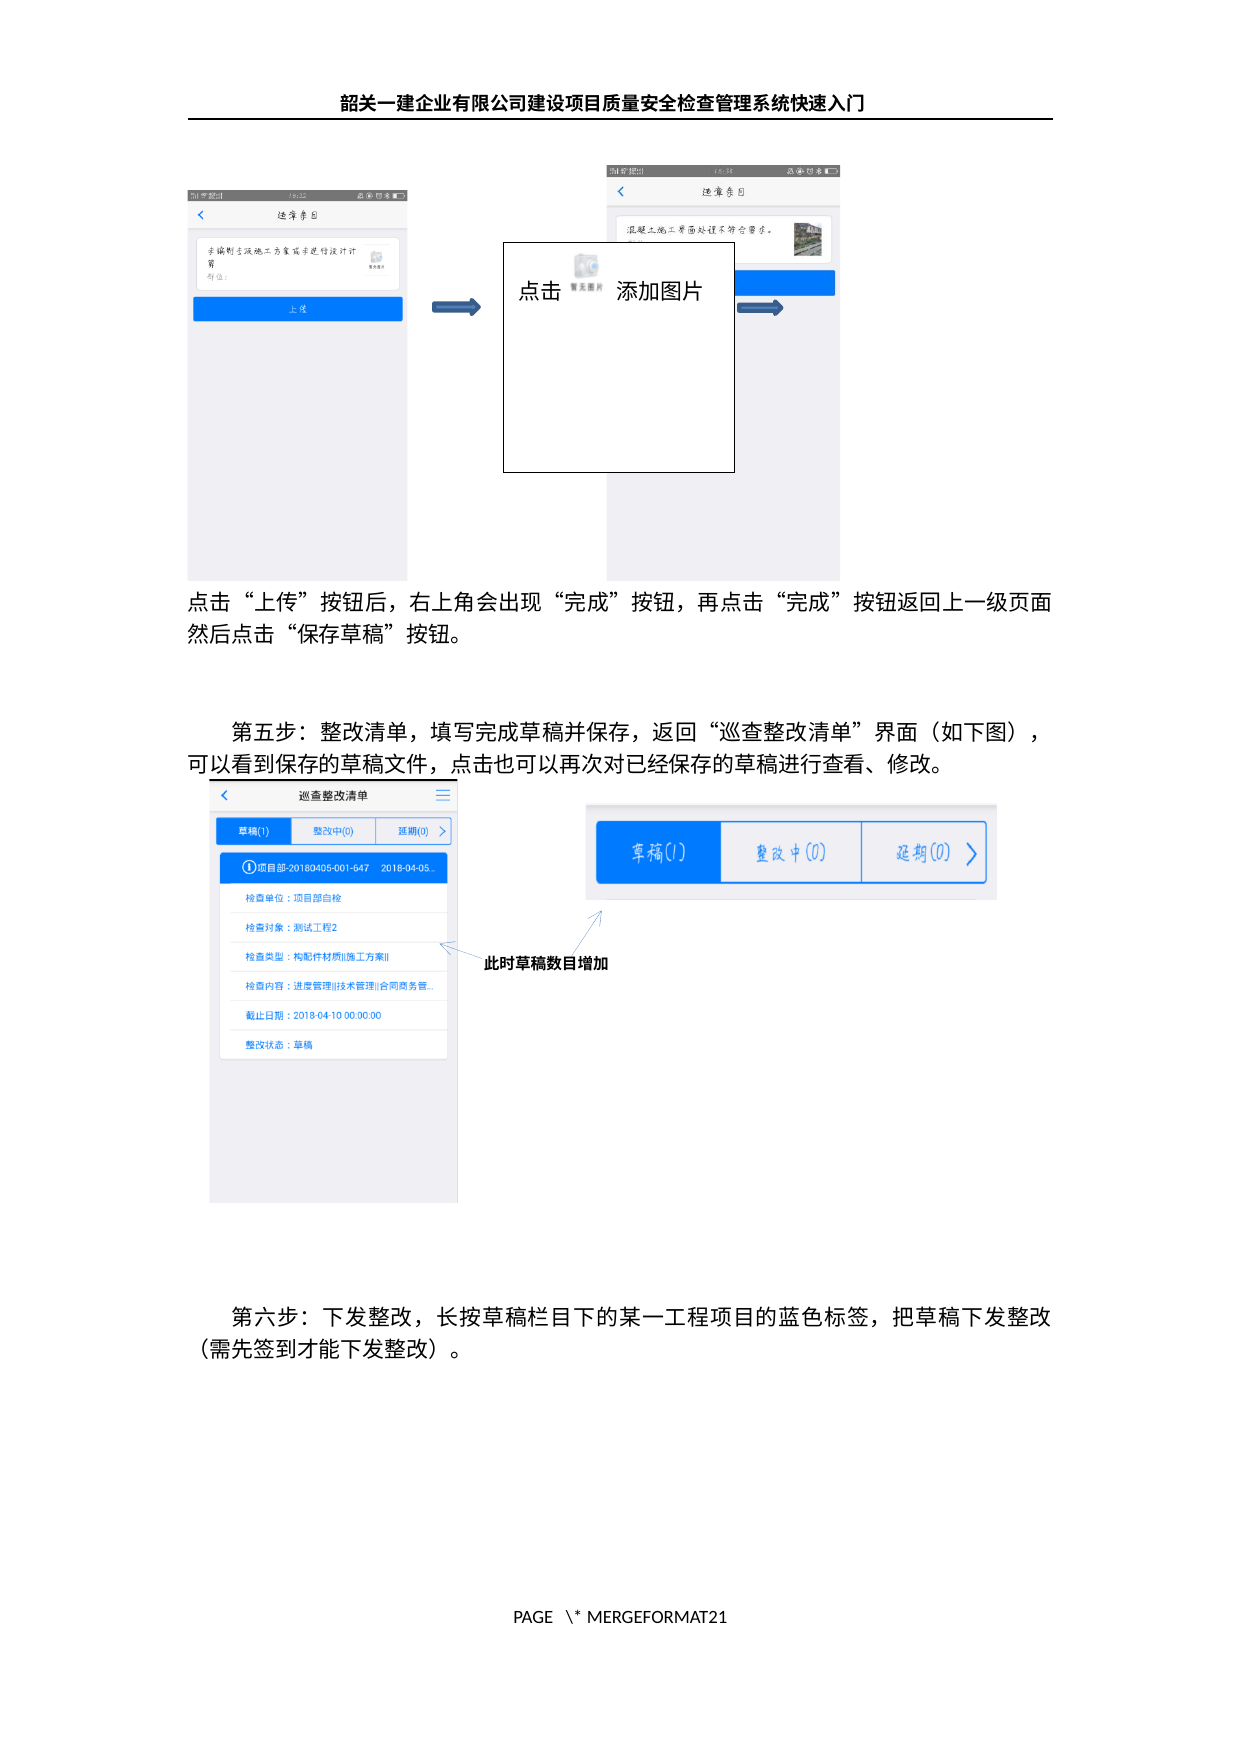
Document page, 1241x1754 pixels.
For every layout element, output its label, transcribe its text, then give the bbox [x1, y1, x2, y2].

picture [606, 165, 841, 581]
text 第五步：整改清单，填写完成草稿并保存，返回“巡查整改清单”界面（如下图），可以看到保存的草稿文件，点击也可以再次对已经保存的草稿进行查看、修改。 [187, 714, 1053, 779]
picture [209, 779, 458, 1203]
text 第六步：下发整改，长按草稿栏目下的某一工程项目的蓝色标签，把草稿下发整改（需先签到才能下发整改）。 [187, 1299, 1053, 1364]
picture [187, 190, 408, 581]
text 点击“上传”按钮后，右上角会出现“完成”按钮，再点击“完成”按钮返回上一级页面，然后点击“保存草稿”按钮。 [187, 584, 1053, 649]
picture [567, 249, 617, 300]
picture [585, 803, 997, 900]
